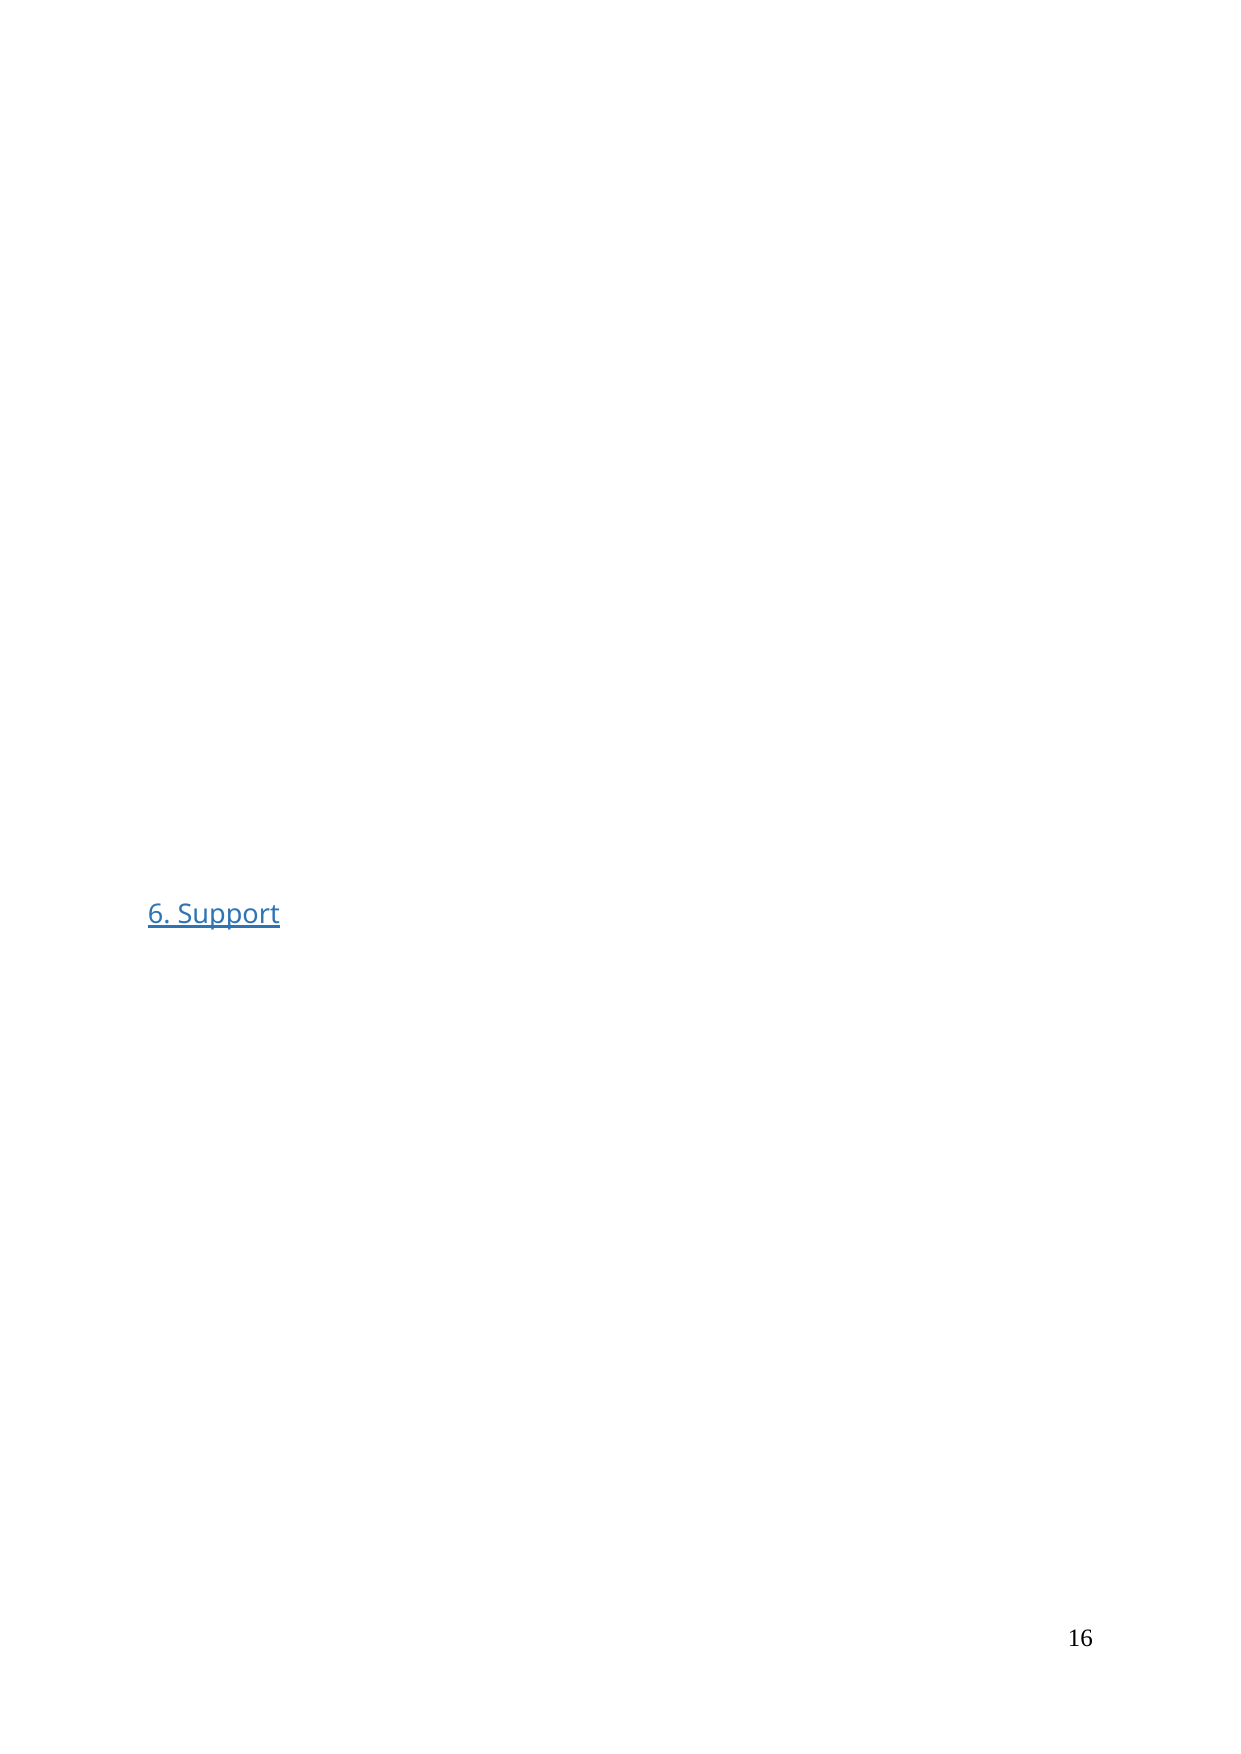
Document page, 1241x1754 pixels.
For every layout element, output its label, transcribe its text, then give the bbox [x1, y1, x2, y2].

subtitle 6. Support [148, 894, 1093, 931]
